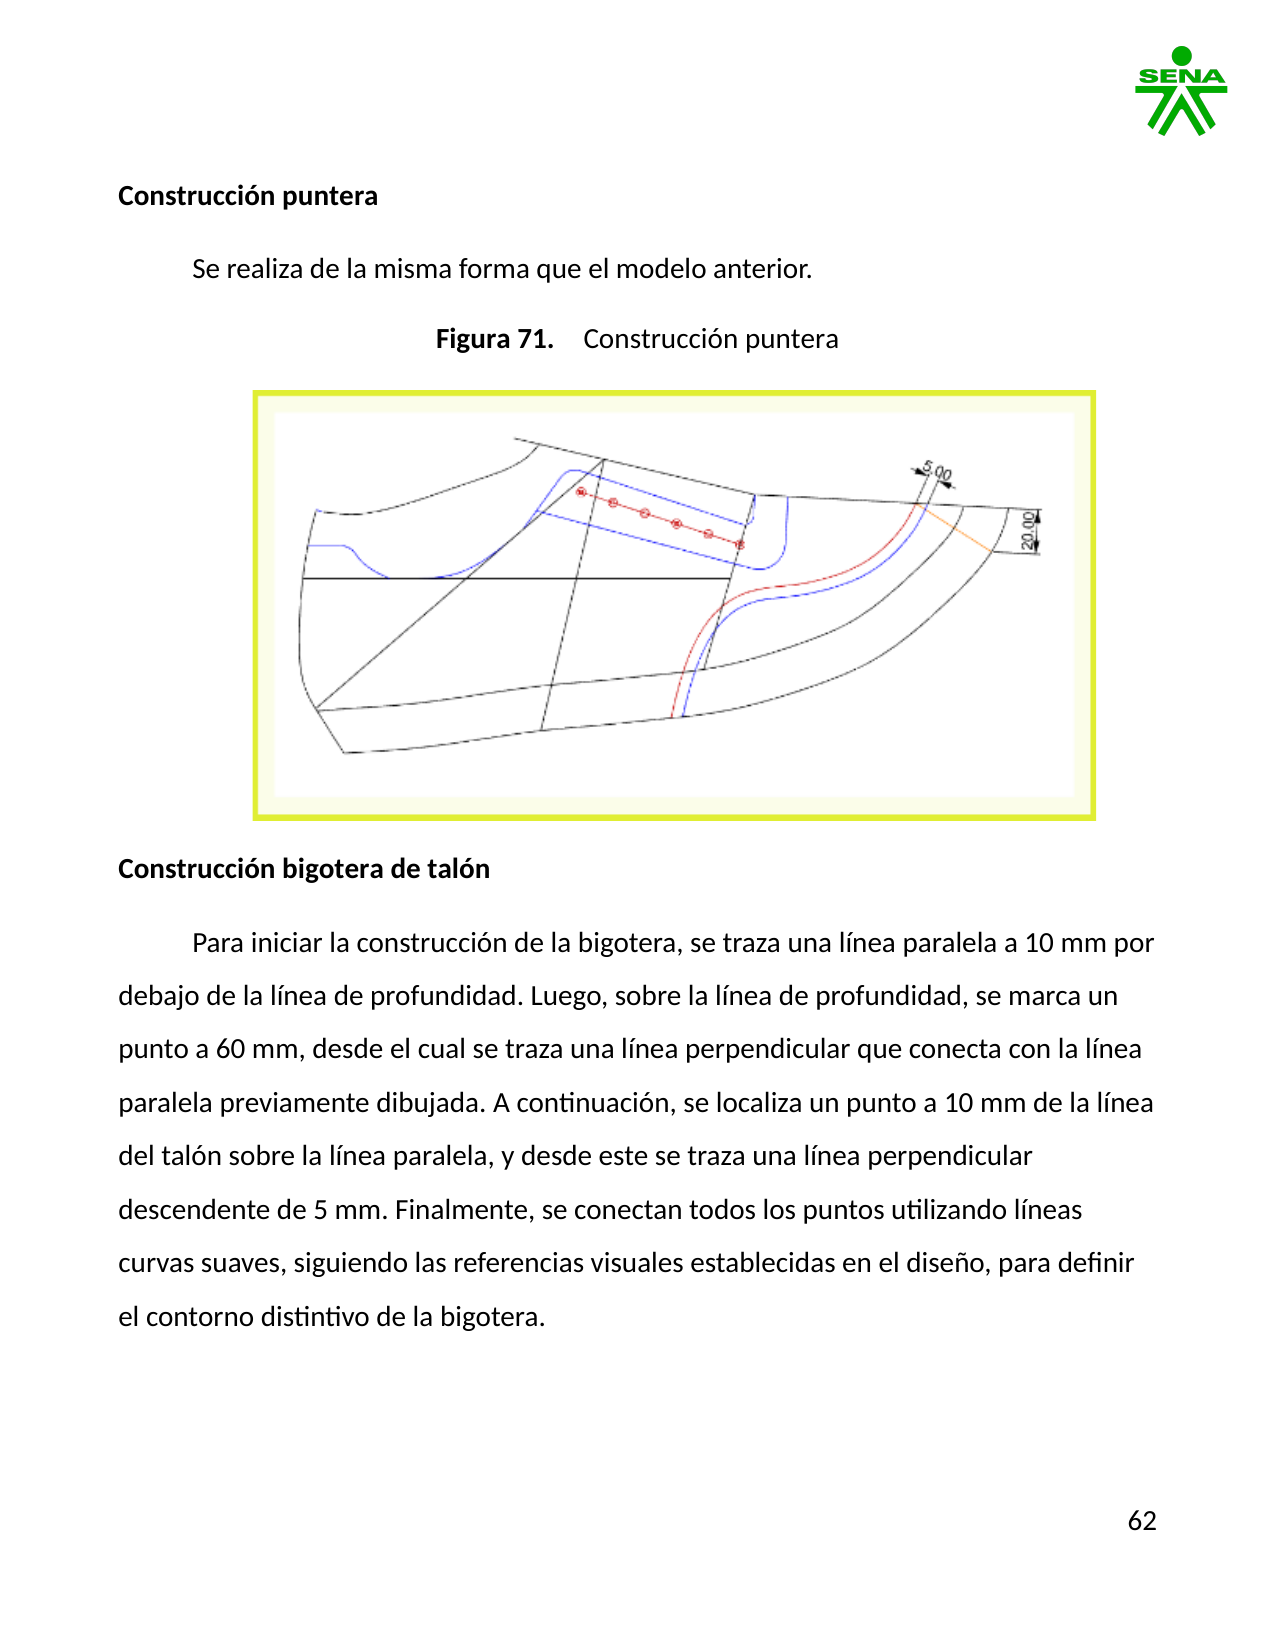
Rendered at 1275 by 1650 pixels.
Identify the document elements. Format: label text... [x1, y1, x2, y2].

subtitle Construcción puntera [118, 177, 1157, 213]
text Construcción puntera [118, 320, 1157, 356]
subtitle Construcción bigotera de talón [118, 851, 1157, 886]
picture [252, 390, 1097, 821]
picture [1135, 46, 1228, 136]
text Para iniciar la construcción de la bigotera, se traza una línea paralela a 10 mm por debajo de la línea de profundidad. Luego, sobre la línea de profundidad, se marca un punto a 60 mm, desde el cual se traza una línea perpendicular que conecta con la línea paralela previamente dibujada. A continuación, se localiza un punto a 10 mm de la línea del talón sobre la línea paralela, y desde este se traza una línea perpendicular descendente de 5 mm. Finalmente, se conectan todos los puntos utilizando líneas curvas suaves, siguiendo las referencias visuales establecidas en el diseño, para definir el contorno distintivo de la bigotera. [118, 924, 1157, 1333]
text Se realiza de la misma forma que el modelo anterior. [118, 250, 1157, 286]
